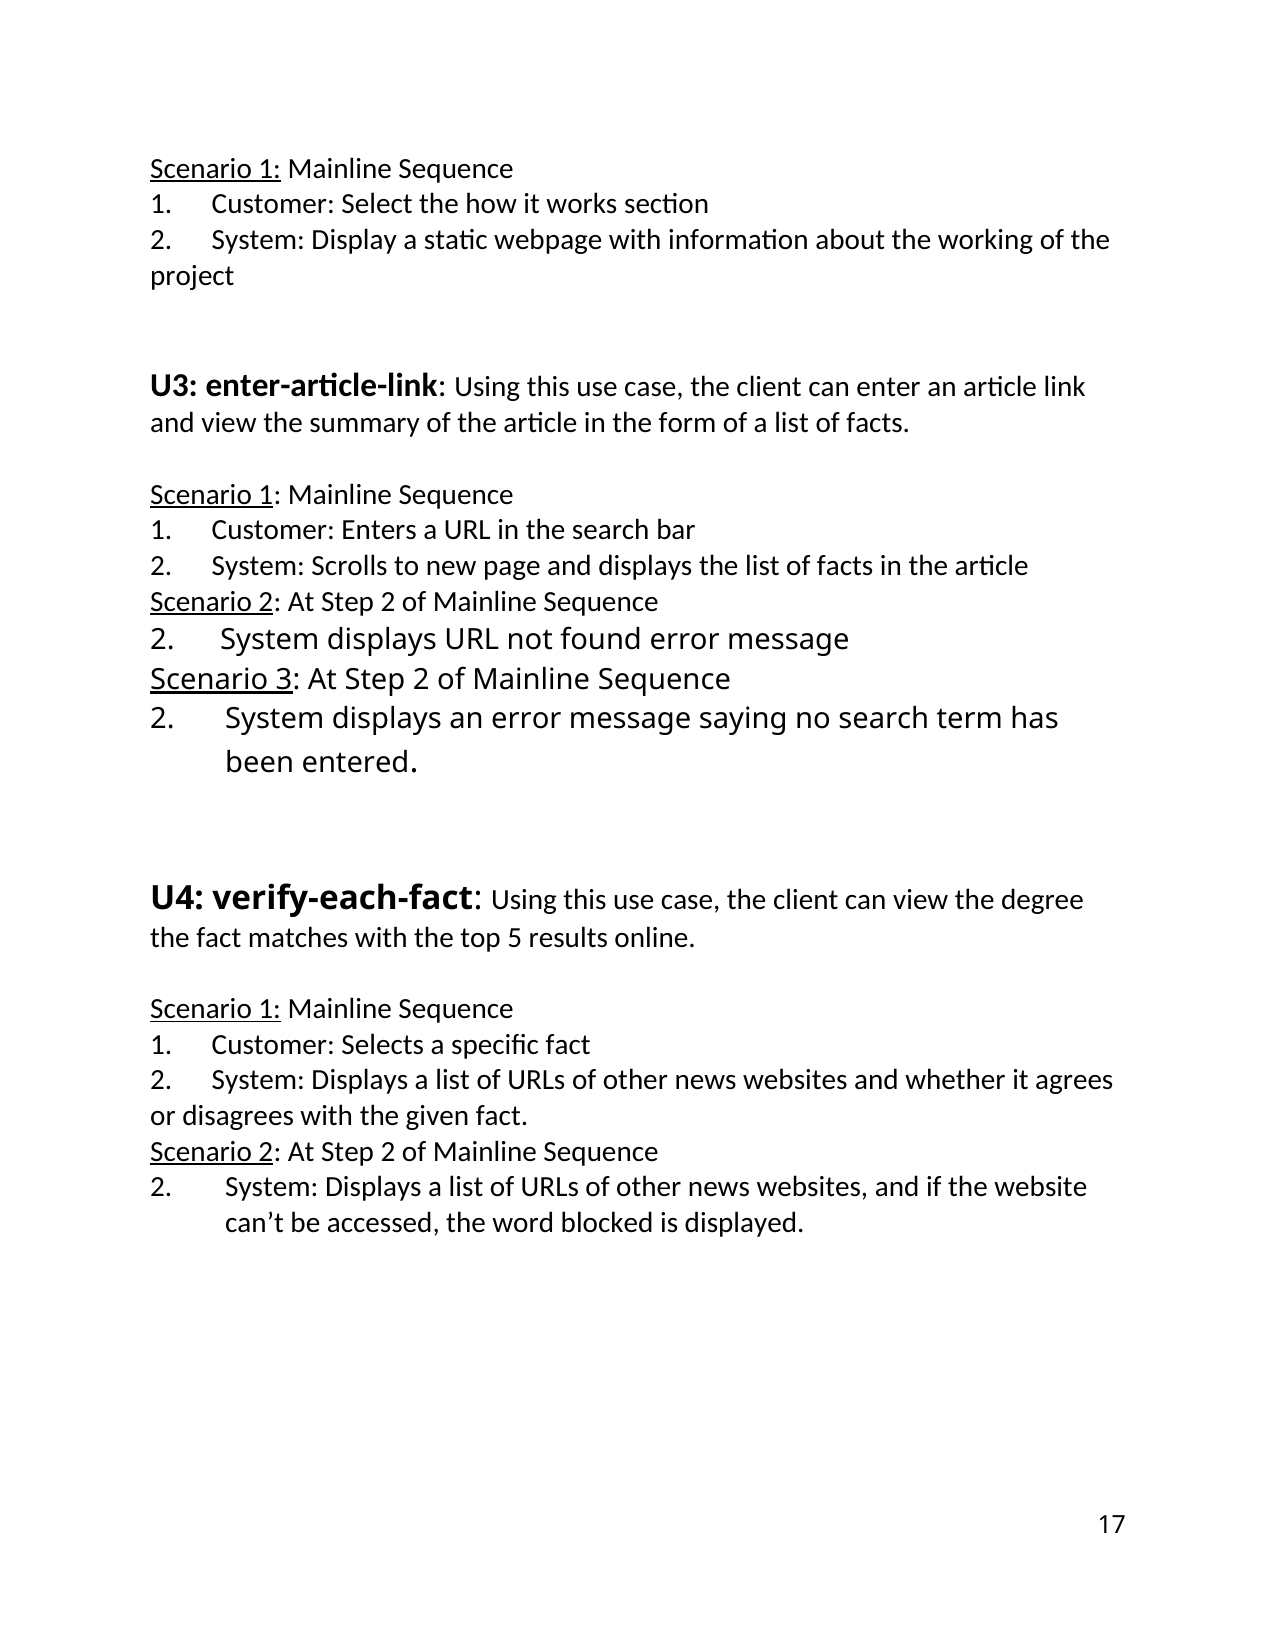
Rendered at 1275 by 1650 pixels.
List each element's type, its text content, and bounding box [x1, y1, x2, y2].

text 2. System displays URL not found error message [150, 618, 1125, 658]
text U3: enter-article-link: Using this use case, the client can enter an article link and view the summary of the article in the form of a list of facts. [150, 364, 1125, 440]
text 2. System: Display a static webpage with information about the working of the project [150, 221, 1125, 292]
text 2. System: Scrolls to new page and displays the list of facts in the article [150, 547, 1125, 583]
text Scenario 3: At Step 2 of Mainline Sequence [150, 658, 1125, 698]
text Scenario 2: At Step 2 of Mainline Sequence [150, 583, 1125, 618]
text 2. System: Displays a list of URLs of other news websites, and if the website can’t be accessed, the word blocked is displayed. [150, 1168, 1125, 1239]
text Scenario 1: Mainline Sequence [150, 476, 1125, 511]
text Scenario 1: Mainline Sequence [150, 990, 1125, 1026]
text Scenario 1: Mainline Sequence [150, 150, 1125, 186]
text 2. System: Displays a list of URLs of other news websites and whether it agrees or disagrees with the given fact. [150, 1061, 1125, 1133]
text Scenario 2: At Step 2 of Mainline Sequence [150, 1133, 1125, 1168]
text U4: verify-each-fact: Using this use case, the client can view the degree the fact matches with the top 5 results online. [150, 873, 1125, 954]
text 1. Customer: Enters a URL in the search bar [150, 511, 1125, 547]
text 1. Customer: Select the how it works section [150, 186, 1125, 221]
text 2. System displays an error message saying no search term has been entered. [150, 698, 1125, 783]
text 1. Customer: Selects a specific fact [150, 1026, 1125, 1061]
